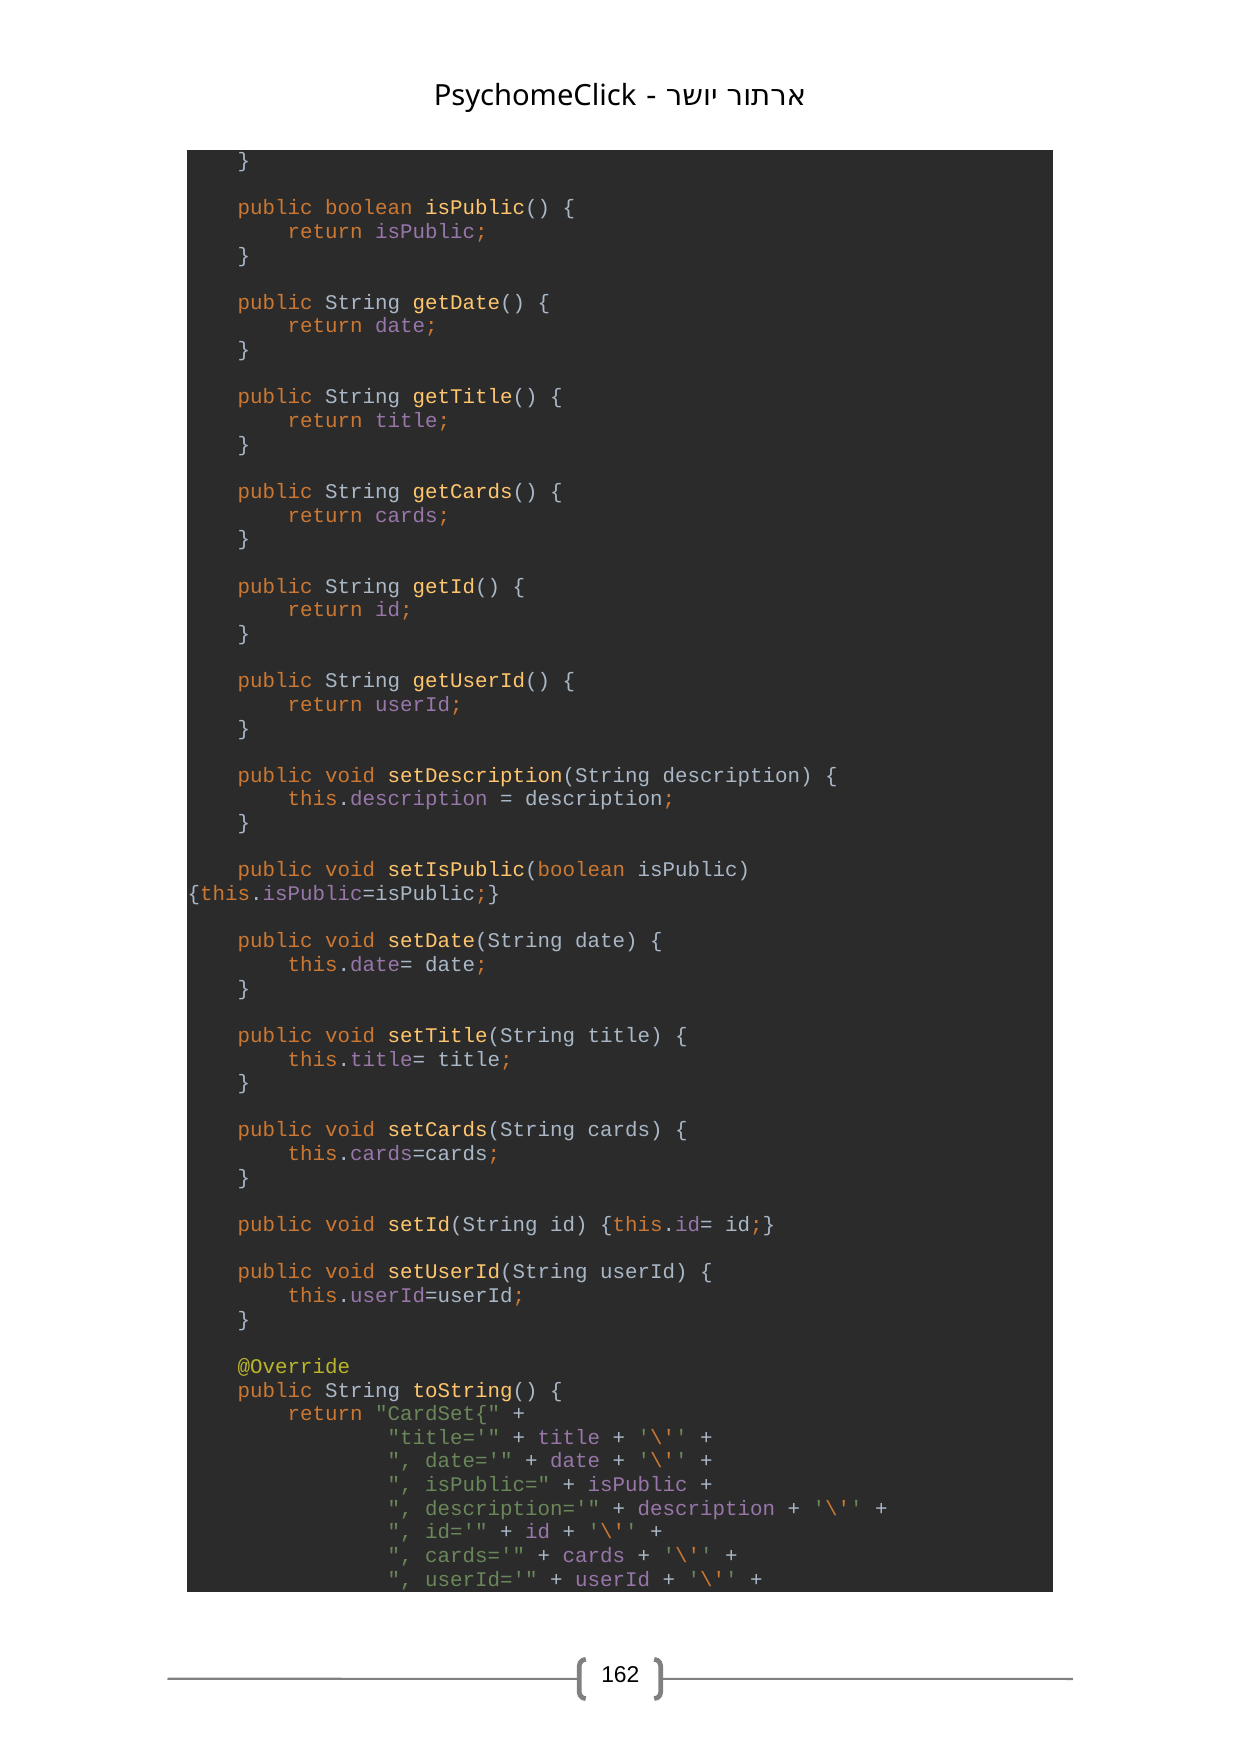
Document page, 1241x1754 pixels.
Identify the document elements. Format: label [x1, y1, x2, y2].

text [187, 150, 1053, 1592]
